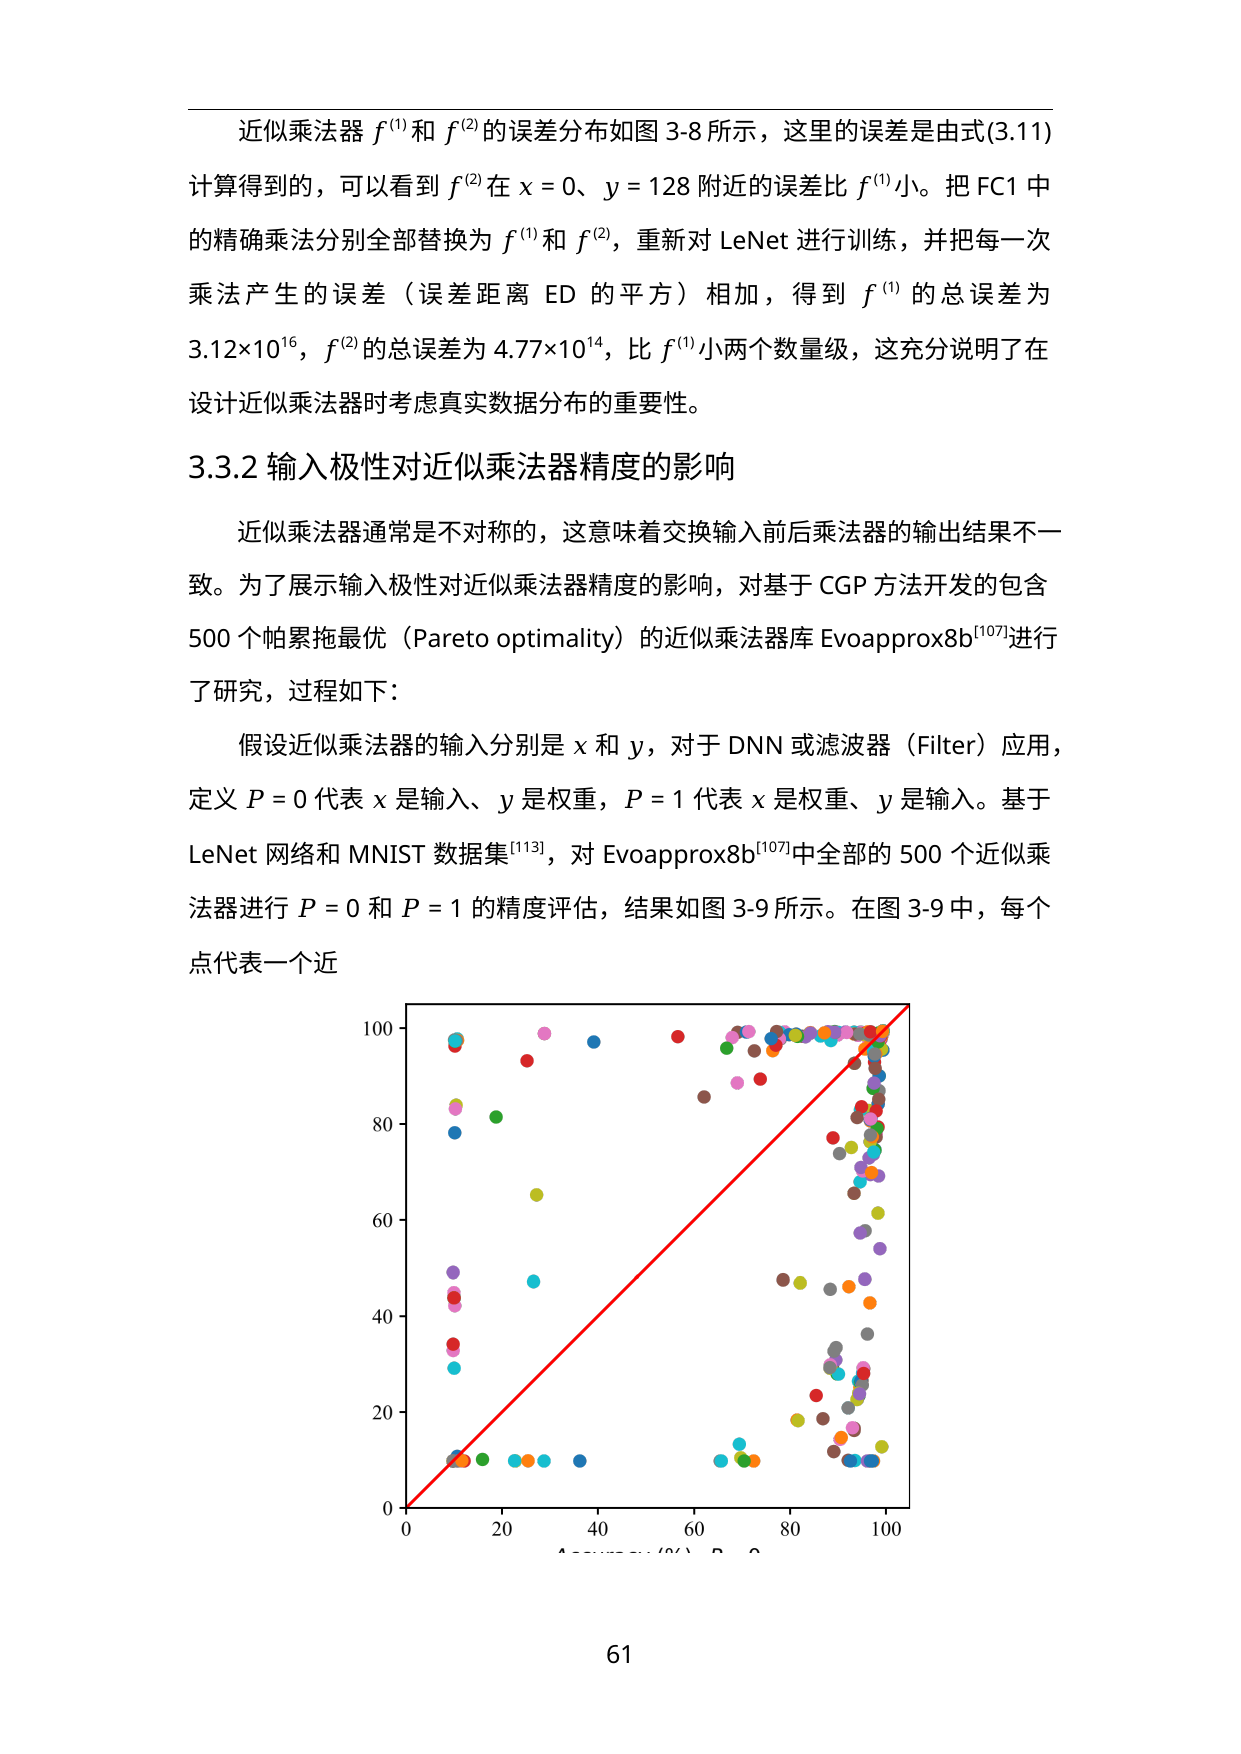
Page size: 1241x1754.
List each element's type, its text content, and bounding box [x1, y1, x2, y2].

picture [363, 1002, 911, 1553]
text 近似乘法器通常是不对称的，这意味着交换输入前后乘法器的输出结果不一致。为了展示输入极性对近似乘法器精度的影响，对基于 CGP 方法开发的包含 500 个帕累拖最优（Pareto optimality）的近似乘法器库 Evoapprox8b[107]进行了研究，过程如下： [188, 512, 1070, 708]
text 近似乘法器 𝑓(1) 和 𝑓(2) 的误差分布如图3-8所示，这里的误差是由式(3.11)计算得到的，可以看到 𝑓(2) 在 𝑥 = 0、𝑦 = 128 附近的误差比 𝑓(1) 小。把 FC1 中的精确乘法分别全部替换为 𝑓(1) 和 𝑓(2)，重新对 LeNet 进行训练，并把每一次乘法产生的误差（误差距离 ED 的平方）相加，得到 𝑓(1) 的总误差为 3.12×1016，𝑓(2) 的总误差为 4.77×1014，比 𝑓(1) 小两个数量级，这充分说明了在设计近似乘法器时考虑真实数据分布的重要性。 [188, 112, 1052, 420]
text 假设近似乘法器的输入分别是 𝑥 和 𝑦，对于 DNN 或滤波器（Filter）应用，定义 𝑃 = 0 代表 𝑥 是输入、𝑦 是权重，𝑃 = 1 代表 𝑥 是权重、𝑦 是输入。基于 LeNet 网络和 MNIST 数据集[113]，对 Evoapprox8b[107]中全部的 500 个近似乘法器进行 𝑃 = 0 和 𝑃 = 1 的精度评估，结果如图3-9所示。在图3-9中，每个点代表一个近 [188, 726, 1052, 979]
text 3.3.2 输入极性对近似乘法器精度的影响 [188, 442, 1070, 487]
